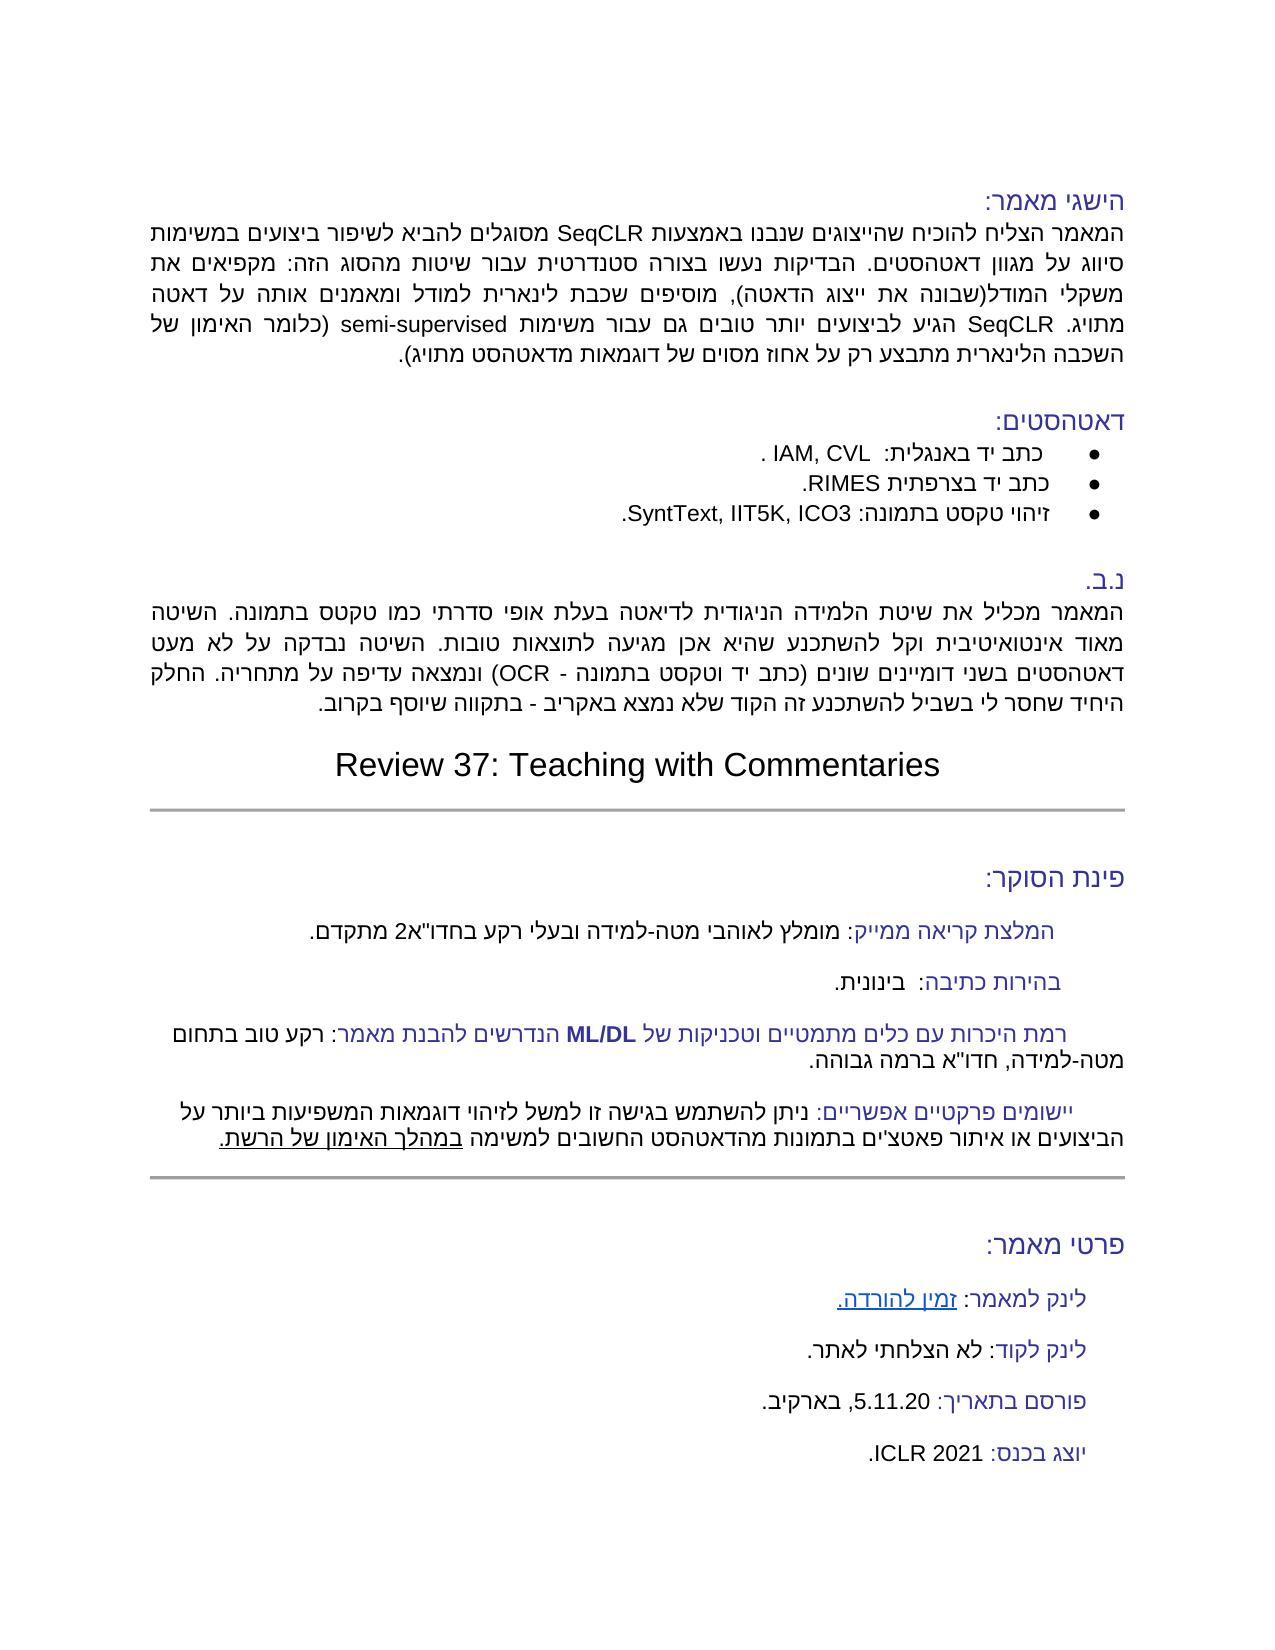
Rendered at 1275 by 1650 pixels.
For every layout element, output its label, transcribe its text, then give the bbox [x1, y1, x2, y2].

text פורסם בתאריך: 5.11.20, בארקיב. [150, 1388, 1125, 1415]
text לינק לקוד: לא הצלחתי לאתר. [150, 1337, 1125, 1363]
text הישגי מאמר: [150, 186, 1125, 216]
text דאטהסטים: [150, 406, 1125, 435]
text פינת הסוקר: [150, 862, 1125, 893]
subtitle Review 37: Teaching with Commentaries [150, 745, 1125, 783]
text המאמר מכליל את שיטת הלמידה הניגודית לדיאטה בעלת אופי סדרתי כמו טקטס בתמונה. השיטה מאוד אינטואיטיבית וקל להשתכנע שהיא אכן מגיעה לתוצאות טובות. השיטה נבדקה על לא מעט דאטהסטים בשני דומיינים שונים (כתב יד וטקסט בתמונה - OCR) ונמצאה עדיפה על מתחריה. החלק היחיד שחסר לי בשביל להשתכנע זה הקוד שלא נמצא באקריב - בתקווה שיוסף בקרוב. [150, 599, 1125, 716]
text רמת היכרות עם כלים מתמטיים וטכניקות של ML/DL הנדרשים להבנת מאמר: רקע טוב בתחום מטה-למידה, חדו"א ברמה גבוהה. [150, 1021, 1125, 1073]
text נ.ב. [150, 565, 1125, 595]
text יוצג בכנס: ICLR 2021. [150, 1440, 1125, 1466]
text יישומים פרקטיים אפשריים: ניתן להשתמש בגישה זו למשל לזיהוי דוגמאות המשפיעות ביותר על הביצועים או איתור פאטצ'ים בתמונות מהדאטהסט החשובים למשימה במהלך האימון של הרשת. [150, 1098, 1125, 1151]
list כתב יד בצרפתית RIMES. [150, 470, 1087, 496]
list זיהוי טקסט בתמונה: SyntText, IIT5K, ICO3. [150, 500, 1087, 527]
text פרטי מאמר: [150, 1229, 1125, 1261]
text המאמר הצליח להוכיח שהייצוגים שנבנו באמצעות SeqCLR מסוגלים להביא לשיפור ביצועים במשימות סיווג על מגוון דאטהסטים. הבדיקות נעשו בצורה סטנדרטית עבור שיטות מהסוג הזה: מקפיאים את משקלי המודל(שבונה את ייצוג הדאטה), מוסיפים שכבת לינארית למודל ומאמנים אותה על דאטה מתויג. SeqCLR הגיע לביצועים יותר טובים גם עבור משימות semi-supervised (כלומר האימון של השכבה הלינארית מתבצע רק על אחוז מסוים של דוגמאות מדאטהסט מתויג). [150, 220, 1125, 367]
text בהירות כתיבה: בינונית. [150, 969, 1125, 996]
text המלצת קריאה ממייק: מומלץ לאוהבי מטה-למידה ובעלי רקע בחדו"א2 מתקדם. [150, 918, 1125, 944]
text לינק למאמר: זמין להורדה. [150, 1286, 1125, 1312]
list כתב יד באנגלית: IAM, CVL . [150, 440, 1087, 466]
